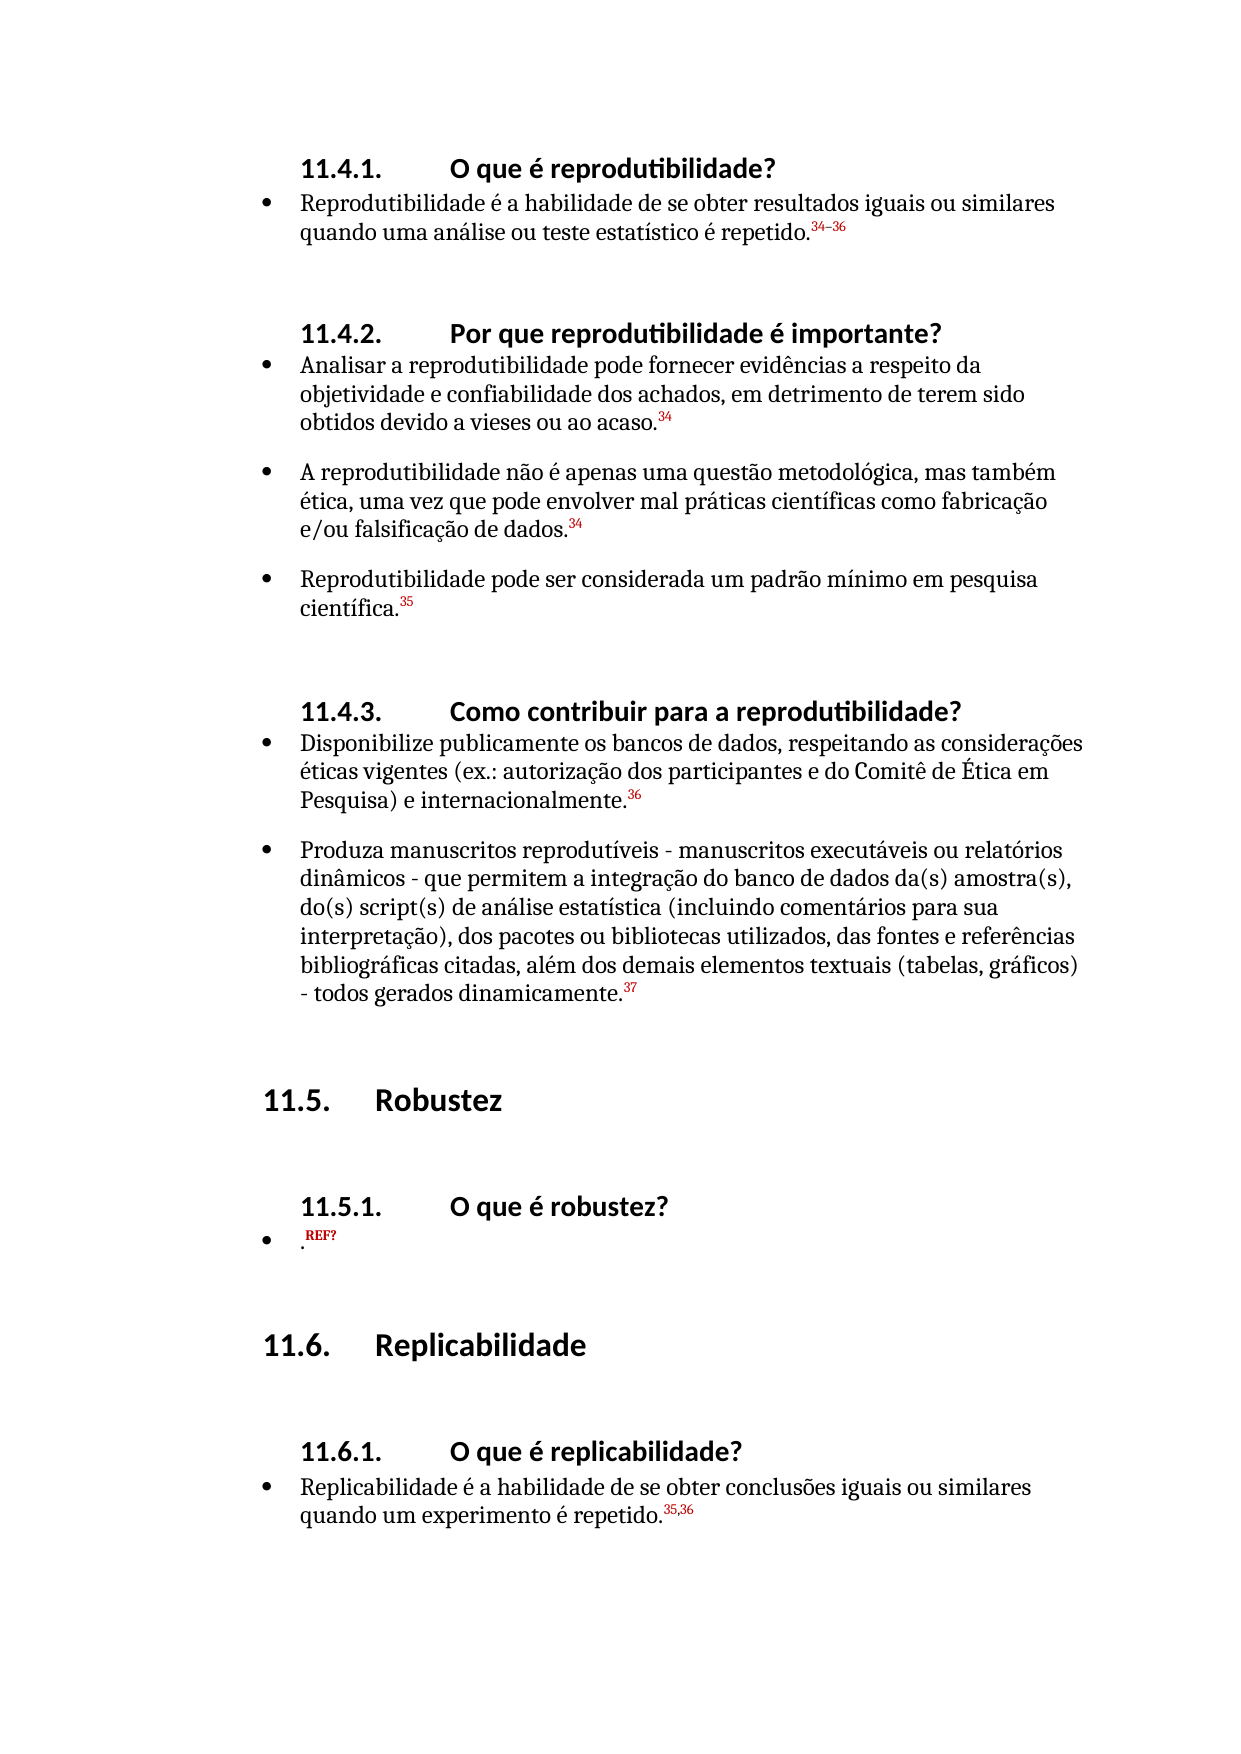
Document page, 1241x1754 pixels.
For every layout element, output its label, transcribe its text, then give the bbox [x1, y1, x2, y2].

subtitle O que é robustez? [300, 1188, 1090, 1223]
list A reprodutibilidade não é apenas uma questão metodológica, mas também ética, uma vez que pode envolver mal práticas científicas como fabricação e/ou falsificação de dados.34 [262, 458, 1090, 544]
list Replicabilidade é a habilidade de se obter conclusões iguais ou similares quando um experimento é repetido.35,36 [262, 1472, 1090, 1530]
subtitle Como contribuir para a reprodutibilidade? [300, 693, 1090, 728]
subtitle Replicabilidade [262, 1324, 1090, 1365]
subtitle Robustez [262, 1078, 1090, 1119]
list Analisar a reprodutibilidade pode fornecer evidências a respeito da objetividade e confiabilidade dos achados, em detrimento de terem sido obtidos devido a vieses ou ao acaso.34 [262, 351, 1090, 437]
list Reprodutibilidade pode ser considerada um padrão mínimo em pesquisa científica.35 [262, 565, 1090, 622]
list .REF? [262, 1227, 1090, 1256]
subtitle O que é replicabilidade? [300, 1433, 1090, 1469]
subtitle Por que reprodutibilidade é importante? [300, 315, 1090, 351]
list Disponibilize publicamente os bancos de dados, respeitando as considerações éticas vigentes (ex.: autorização dos participantes e do Comitê de Ética em Pesquisa) e internacionalmente.36 [262, 728, 1090, 815]
list Reprodutibilidade é a habilidade de se obter resultados iguais ou similares quando uma análise ou teste estatístico é repetido.34–36 [262, 189, 1090, 247]
list Produza manuscritos reprodutíveis - manuscritos executáveis ou relatórios dinâmicos - que permitem a integração do banco de dados da(s) amostra(s), do(s) script(s) de análise estatística (incluindo comentários para sua interpretação), dos pacotes ou bibliotecas utilizados, das fontes e referências bibliográficas citadas, além dos demais elementos textuais (tabelas, gráficos) - todos gerados dinamicamente.37 [262, 836, 1090, 1008]
subtitle O que é reprodutibilidade? [300, 150, 1090, 186]
